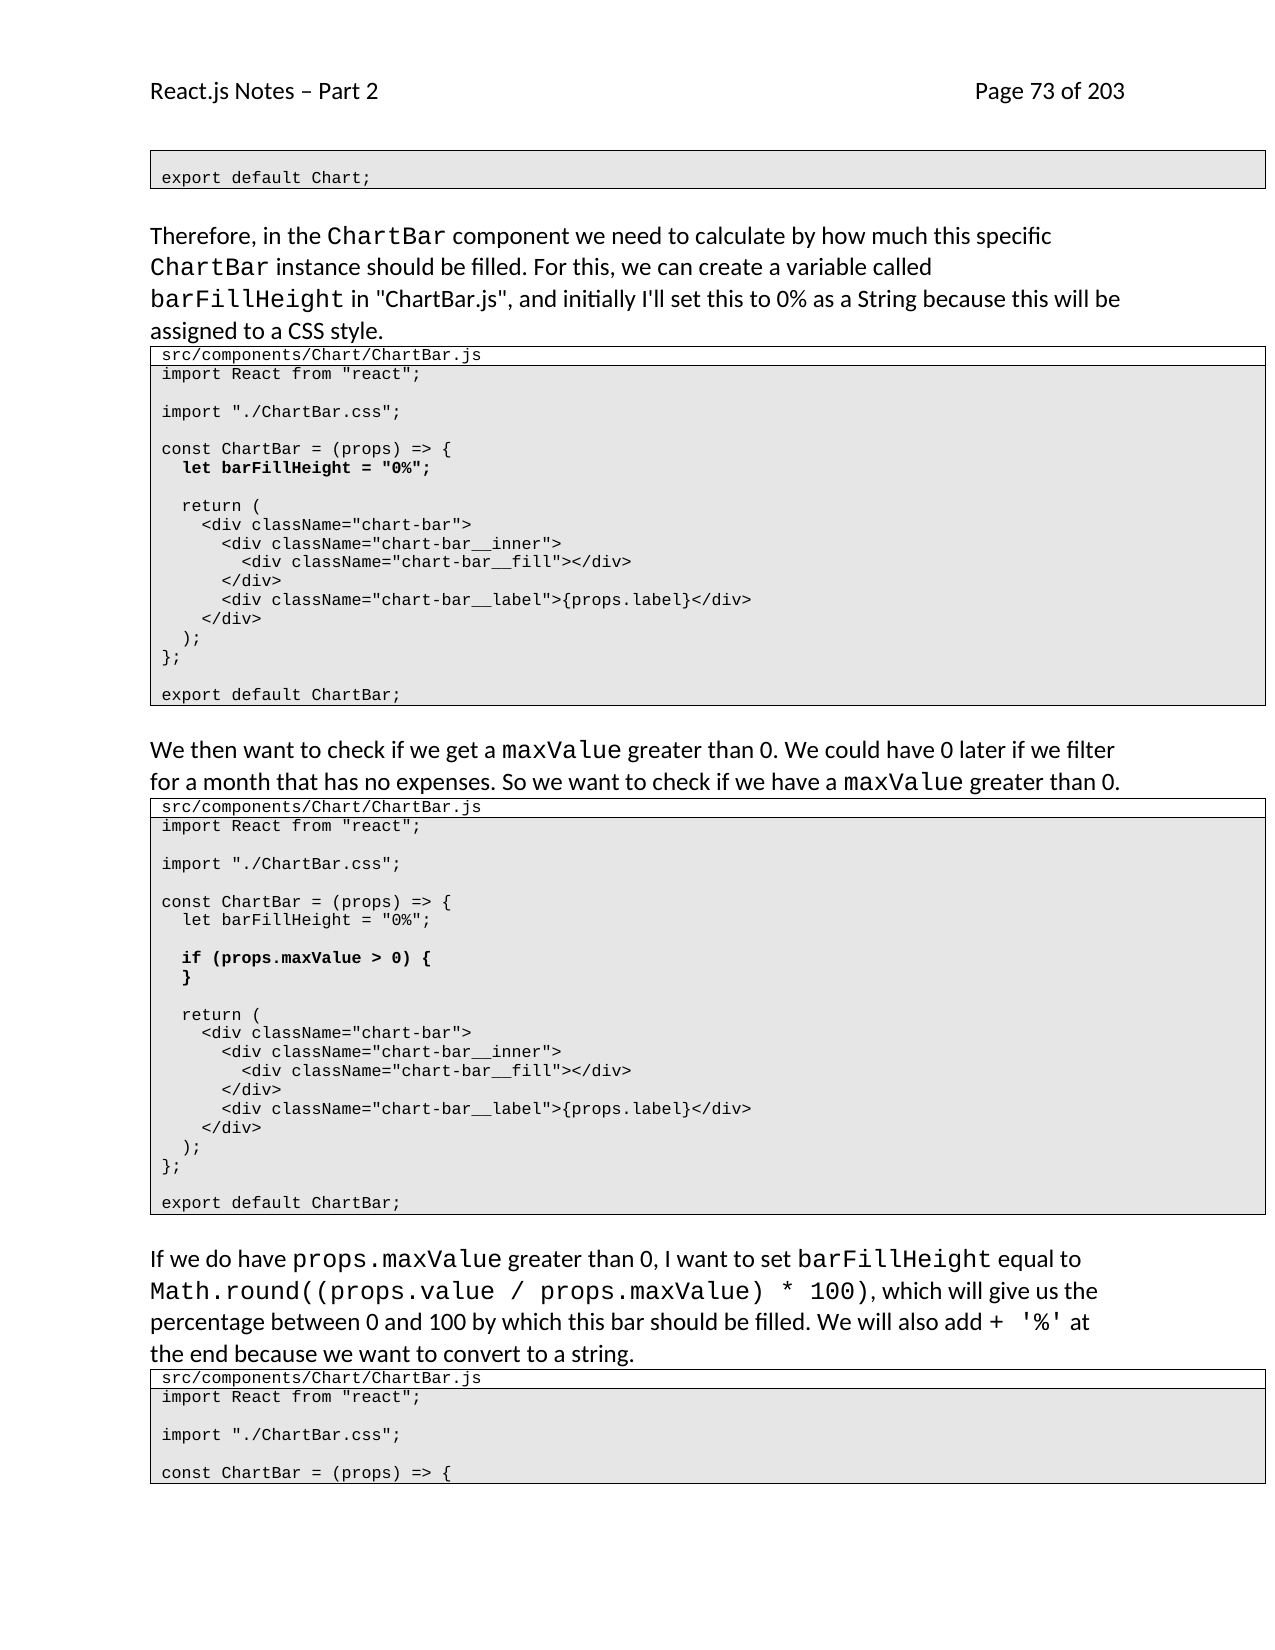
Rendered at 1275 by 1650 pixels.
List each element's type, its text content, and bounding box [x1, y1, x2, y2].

text Therefore, in the ChartBar component we need to calculate by how much this specific ChartBar instance should be filled. For this, we can create a variable called barFillHeight in "ChartBar.js", and initially I'll set this to 0% as a String because this will be assigned to a CSS style. [150, 220, 1125, 346]
table_cell import React from "react"; import "./ChartBar.css"; const ChartBar = (props) => { let barFillHeight = "0%"; return ( <div className="chart-bar"> <div className="chart-bar__inner"> <div className="chart-bar__fill"></div> </div> <div className="chart-bar__label">{props.label}</div> </div> ); }; export default ChartBar; [151, 366, 1265, 705]
table_cell import React from "react"; import "./ChartBar.css"; const ChartBar = (props) => { let barFillHeight = "0%"; if (props.maxValue > 0) { } return ( <div className="chart-bar"> <div className="chart-bar__inner"> <div className="chart-bar__fill"></div> </div> <div className="chart-bar__label">{props.label}</div> </div> ); }; export default ChartBar; [151, 818, 1265, 1214]
text We then want to check if we get a maxValue greater than 0. We could have 0 later if we filter for a month that has no expenses. So we want to check if we have a maxValue greater than 0. [150, 734, 1125, 798]
text If we do have props.maxValue greater than 0, I want to set barFillHeight equal to Math.round((props.value / props.maxValue) * 100), which will give us the percentage between 0 and 100 by which this bar should be filled. We will also add + '%' at the end because we want to convert to a string. [150, 1243, 1125, 1369]
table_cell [151, 1389, 1265, 1483]
table_header src/components/Chart/ChartBar.js [151, 1370, 1265, 1388]
table_header src/components/Chart/ChartBar.js [151, 799, 1265, 817]
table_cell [151, 151, 1265, 188]
table_header src/components/Chart/ChartBar.js [151, 347, 1265, 365]
